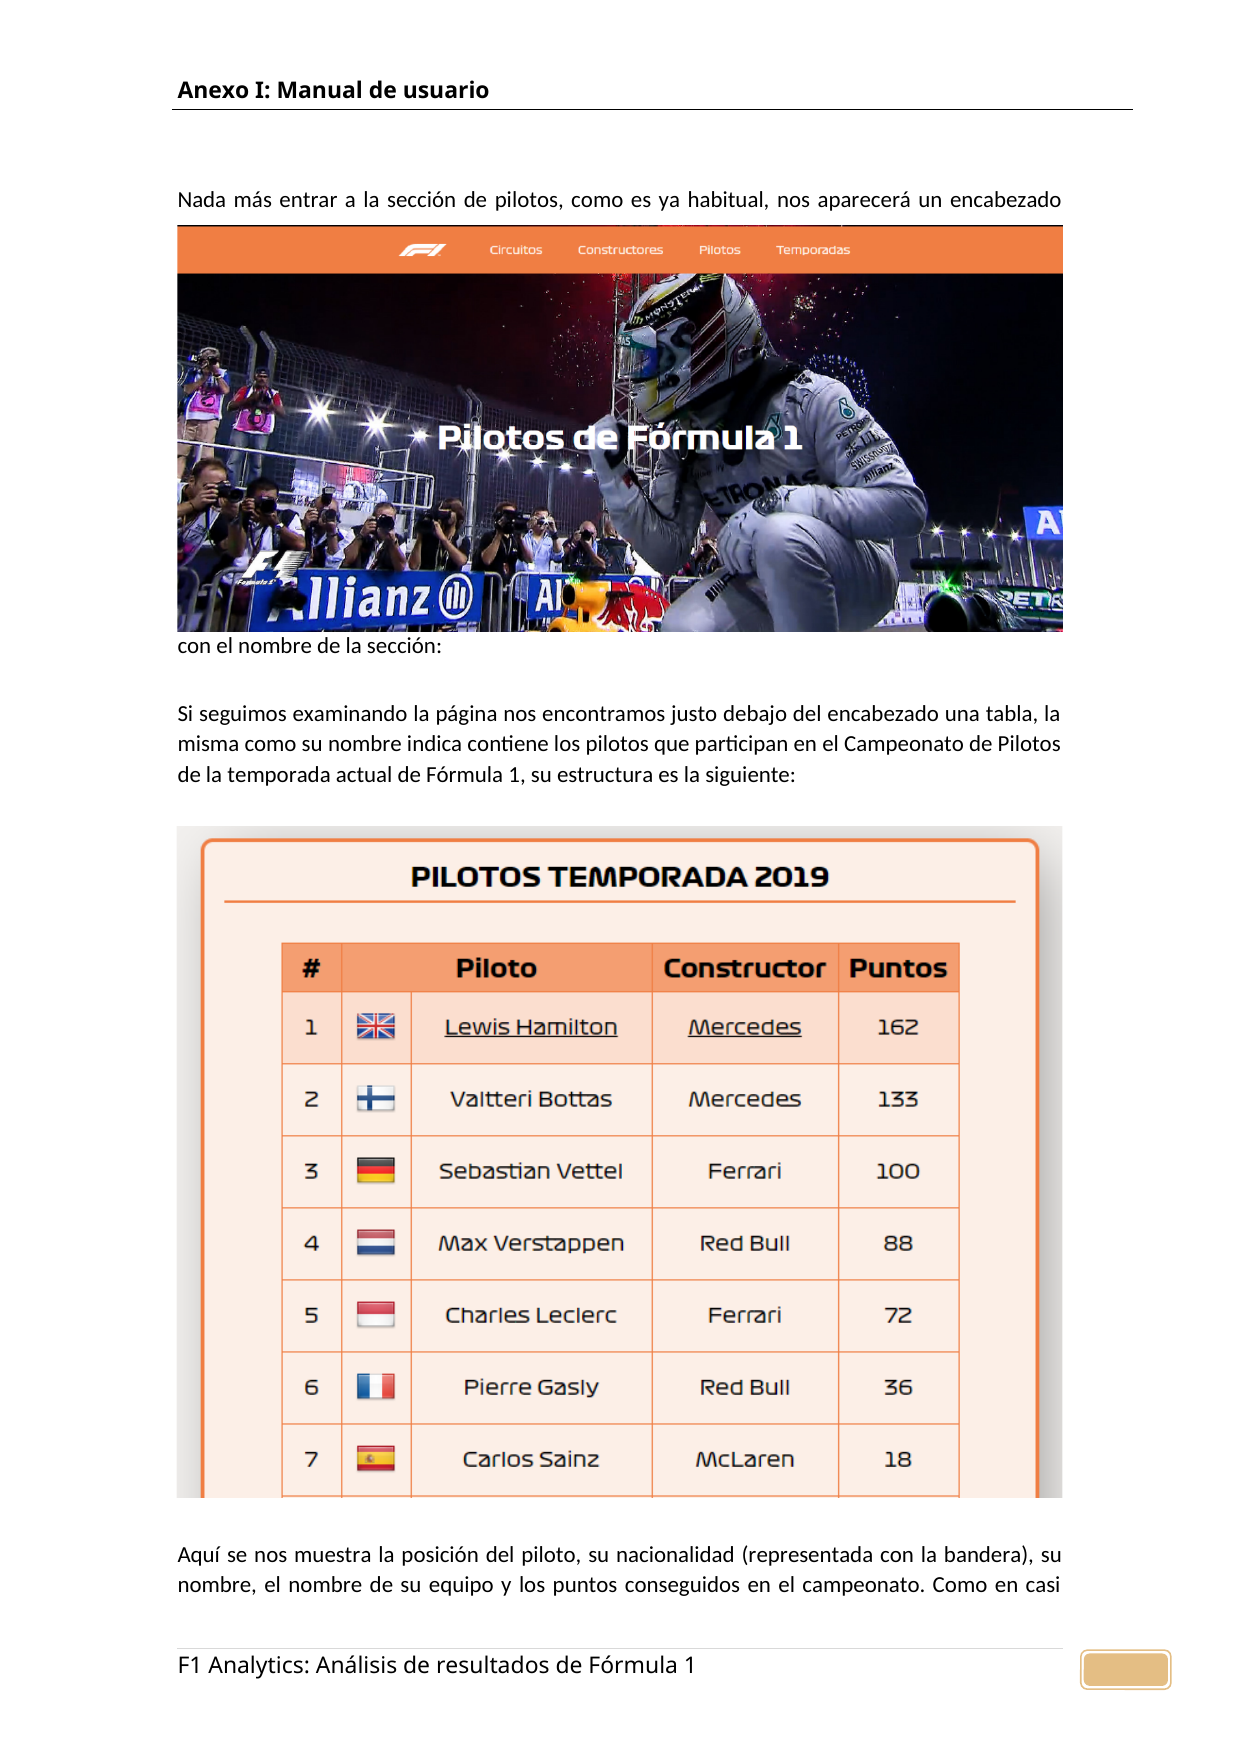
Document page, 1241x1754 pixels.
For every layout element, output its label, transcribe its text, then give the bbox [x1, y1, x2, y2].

text Nada más entrar a la sección de pilotos, como es ya habitual, nos aparecerá un encabezado con el nombre de la sección: [177, 632, 1063, 659]
picture [176, 826, 1063, 1498]
text Nada más entrar a la sección de pilotos, como es ya habitual, nos aparecerá un encabezado con el nombre de la sección: [177, 185, 1063, 225]
picture [177, 225, 1063, 632]
text Si seguimos examinando la página nos encontramos justo debajo del encabezado una tabla, la misma como su nombre indica contiene los pilotos que participan en el Campeonato de Pilotos de la temporada actual de Fórmula 1, su estructura es la siguiente: [177, 699, 1063, 788]
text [177, 1498, 1063, 1598]
